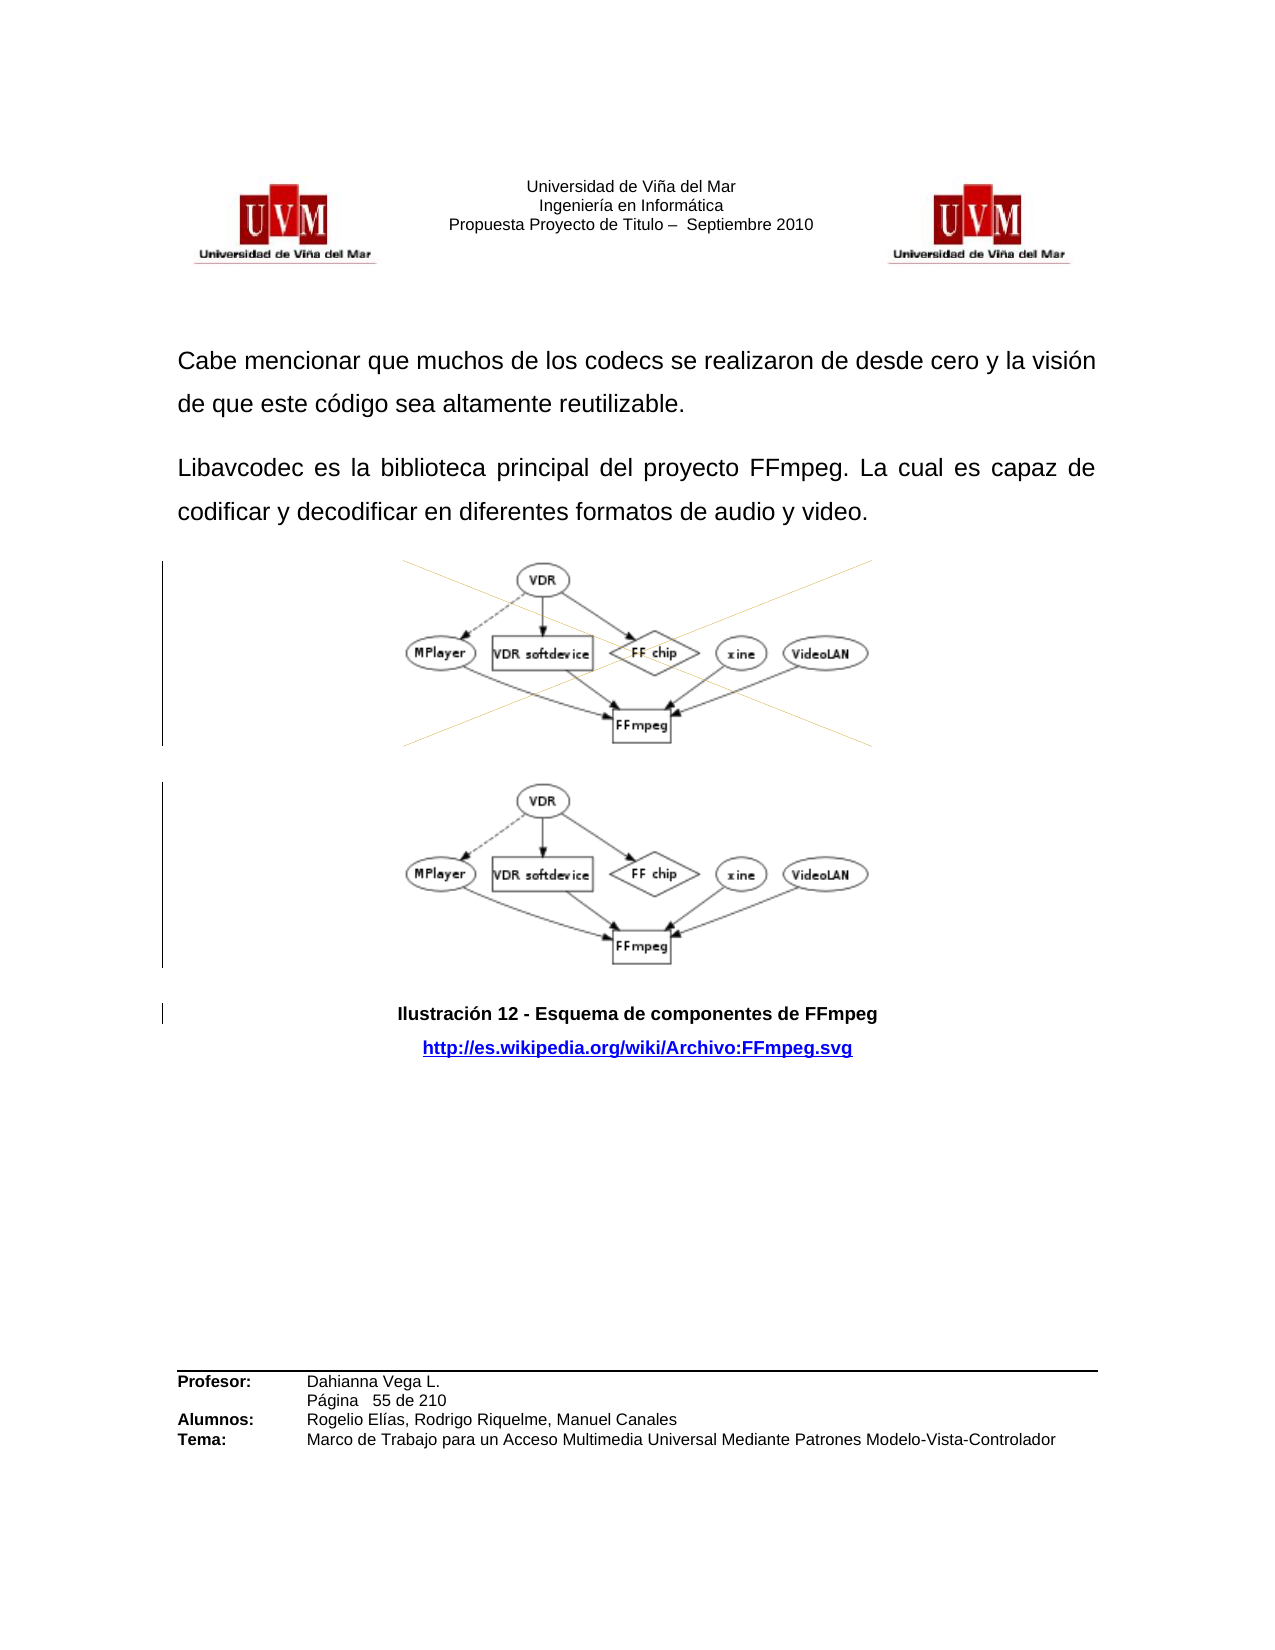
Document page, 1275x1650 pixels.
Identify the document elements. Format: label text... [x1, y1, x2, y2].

picture [405, 654, 870, 747]
picture [403, 561, 635, 745]
text Cabe mencionar que muchos de los codecs se realizaron de desde cero y la visión de que este código sea altamente reutilizable. [177, 346, 1098, 418]
picture [871, 176, 1084, 267]
text Libavcodec es la biblioteca principal del proyecto FFmpeg. La cual es capaz de codificar y decodificar en diferentes formatos de audio y video. [177, 453, 1098, 525]
picture [405, 560, 870, 653]
picture [177, 176, 390, 267]
text Ilustración 12 - Esquema de componentes de FFmpeg [177, 1003, 1098, 1024]
picture [403, 781, 872, 968]
picture [640, 561, 872, 745]
text http://es.wikipedia.org/wiki/Archivo:FFmpeg.svg [177, 1037, 1098, 1058]
